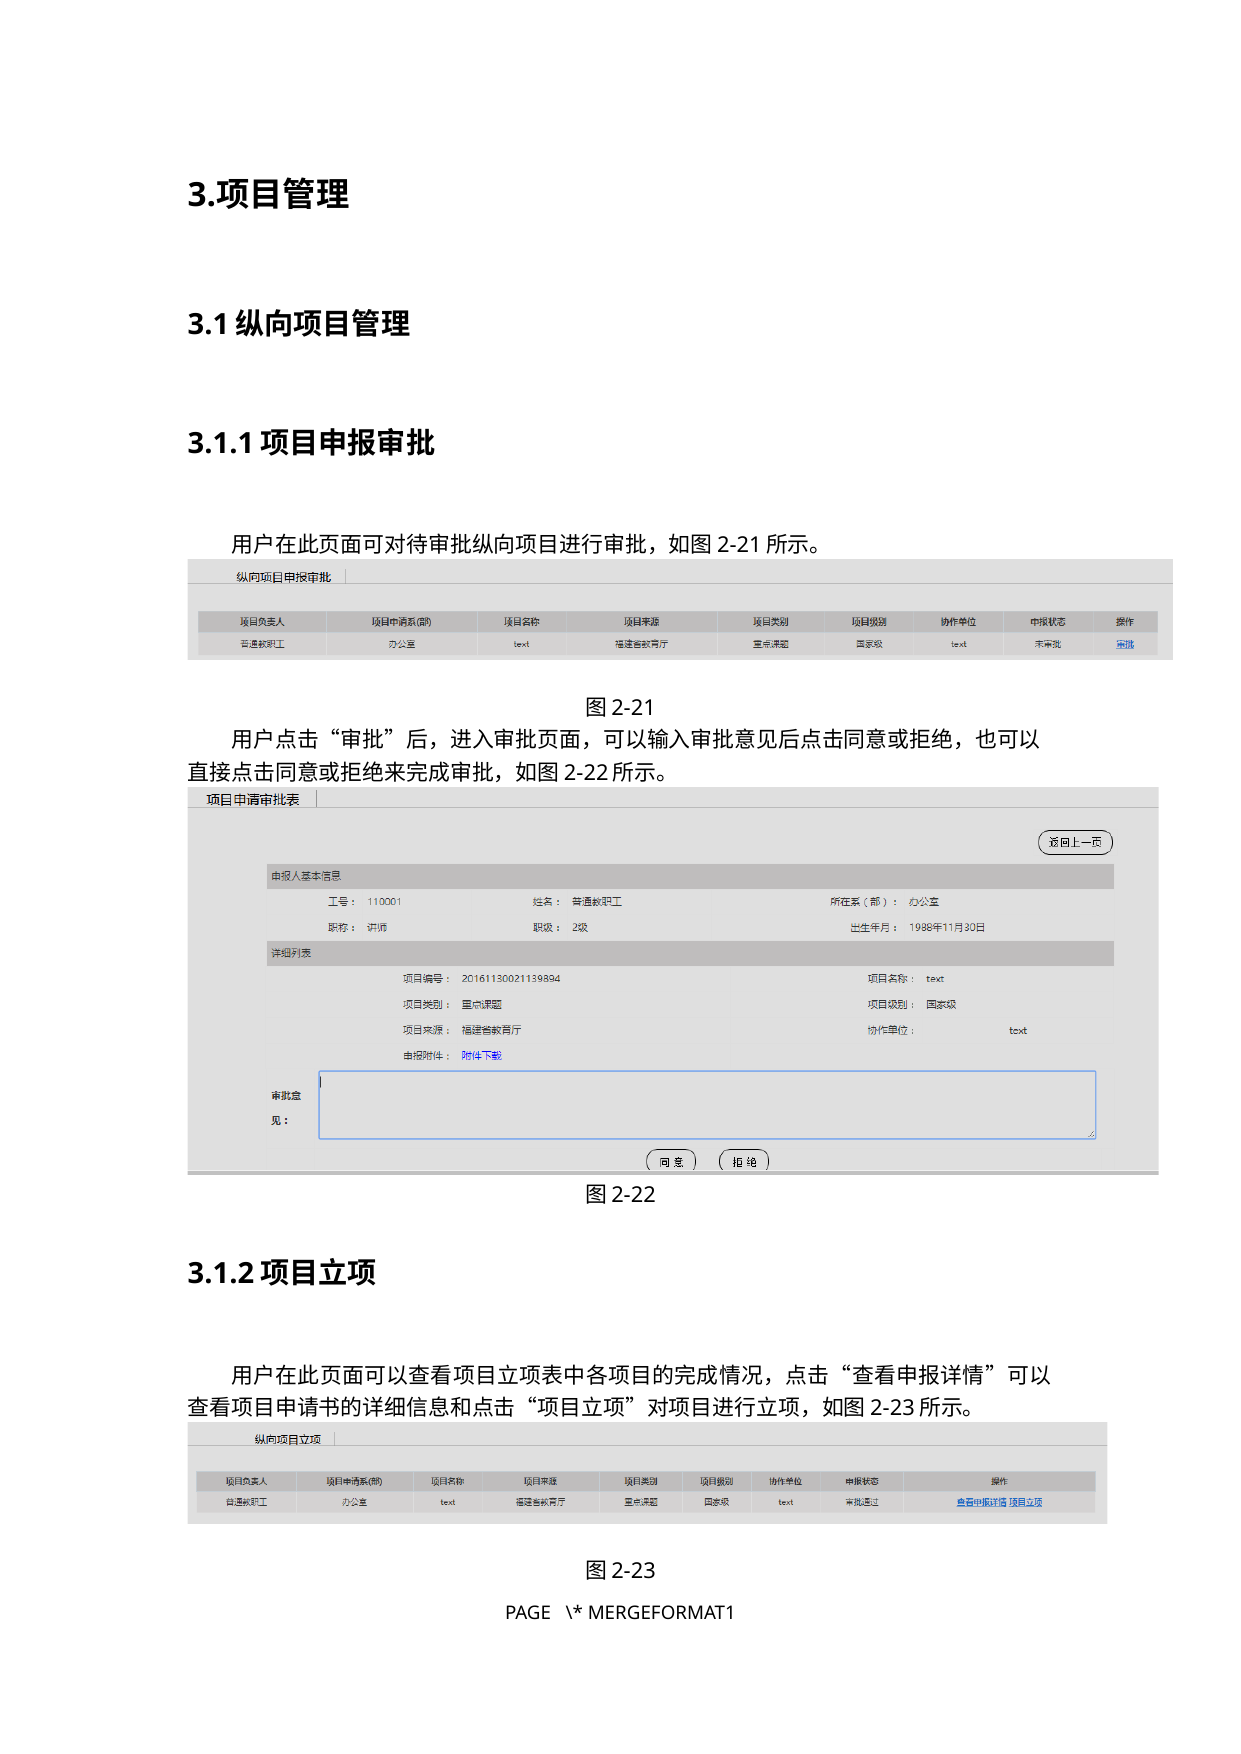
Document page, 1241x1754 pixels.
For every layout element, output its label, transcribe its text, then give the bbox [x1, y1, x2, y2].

subtitle 3.1纵向项目管理 [187, 289, 1053, 354]
picture [187, 559, 1173, 660]
text 图2-23 [187, 1552, 1053, 1585]
text 用户在此页面可以查看项目立项表中各项目的完成情况，点击“查看申报详情”可以查看项目申请书的详细信息和点击“项目立项”对项目进行立项，如图2-23所示。 [187, 1357, 1053, 1422]
subtitle 3.项目管理 [187, 160, 1053, 225]
subtitle 3.1.2项目立项 [187, 1239, 1053, 1304]
subtitle 3.1.1项目申报审批 [187, 408, 1053, 473]
picture [187, 787, 1159, 1175]
picture [187, 1422, 1108, 1524]
text 图2-21 [187, 689, 1053, 722]
text 图2-22 [187, 1177, 1053, 1209]
text 用户点击“审批”后，进入审批页面，可以输入审批意见后点击同意或拒绝，也可以直接点击同意或拒绝来完成审批，如图2-22所示。 [187, 722, 1053, 787]
text 用户在此页面可对待审批纵向项目进行审批，如图2-21所示。 [187, 527, 1053, 559]
